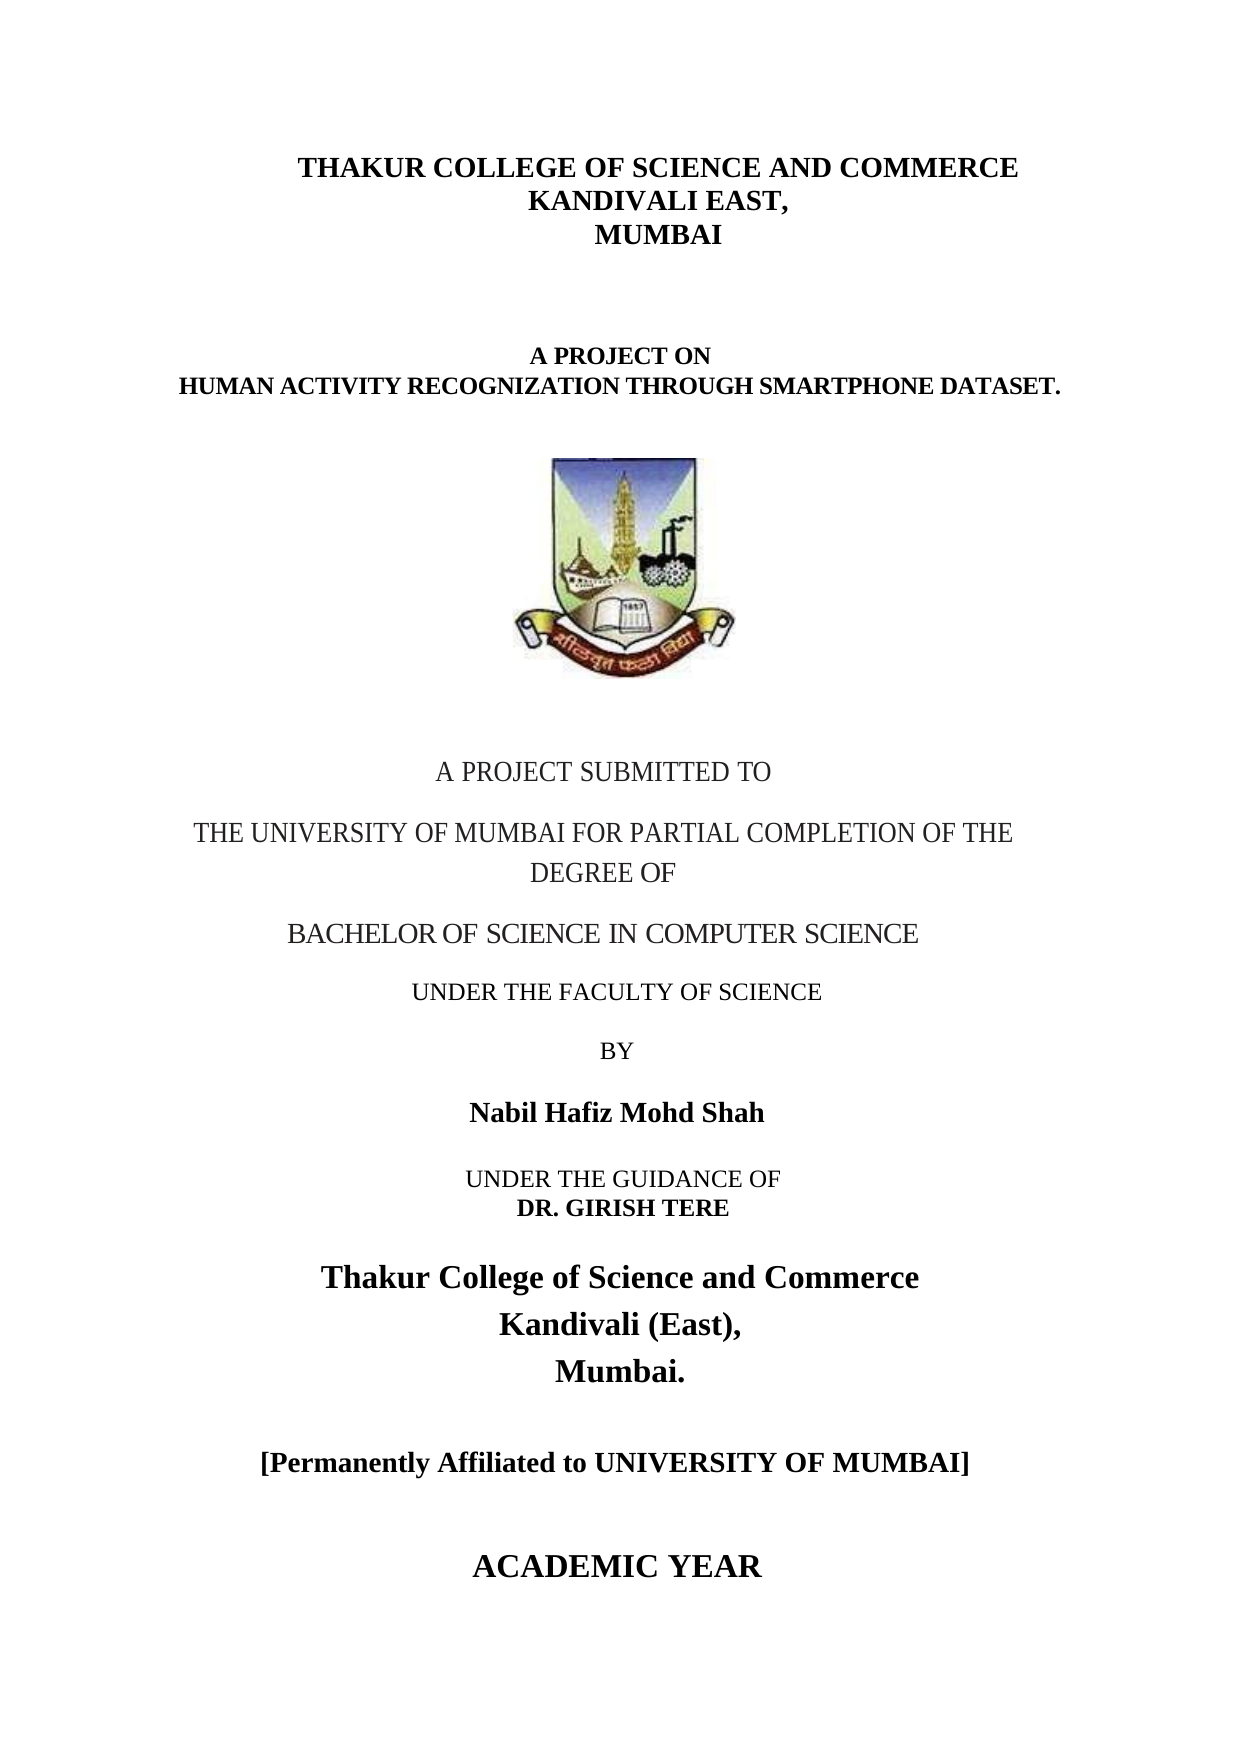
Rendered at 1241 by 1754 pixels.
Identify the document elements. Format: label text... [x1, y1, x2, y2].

text Nabil Hafiz Mohd Shah [150, 1095, 1084, 1129]
text Thakur College of Science and Commerce [150, 1257, 1090, 1296]
text HUMAN ACTIVITY RECOGNIZATION THROUGH SMARTPHONE DATASET. [150, 371, 1090, 399]
text DR. GIRISH TERE [156, 1193, 1090, 1221]
text MUMBAI [226, 217, 1090, 251]
text A PROJECT ON [150, 341, 1090, 369]
text THAKUR COLLEGE OF SCIENCE AND COMMERCE [226, 150, 1090, 183]
text BACHELOR OF SCIENCE IN COMPUTER SCIENCE [150, 916, 1057, 950]
text Kandivali (East), [150, 1304, 1090, 1343]
text BY [150, 1036, 1084, 1065]
text ACADEMIC YEAR [150, 1547, 1084, 1585]
picture [512, 458, 736, 679]
text [Permanently Affiliated to UNIVERSITY OF MUMBAI] [165, 1445, 1066, 1479]
text UNDER THE FACULTY OF SCIENCE [150, 977, 1084, 1006]
text KANDIVALI EAST, [226, 183, 1090, 217]
text A PROJECT SUBMITTED TO [150, 754, 1057, 788]
text UNDER THE GUIDANCE OF [156, 1164, 1090, 1193]
text THE UNIVERSITY OF MUMBAI FOR PARTIAL COMPLETION OF THE DEGREE OF [150, 815, 1057, 889]
text Mumbai. [150, 1351, 1090, 1390]
